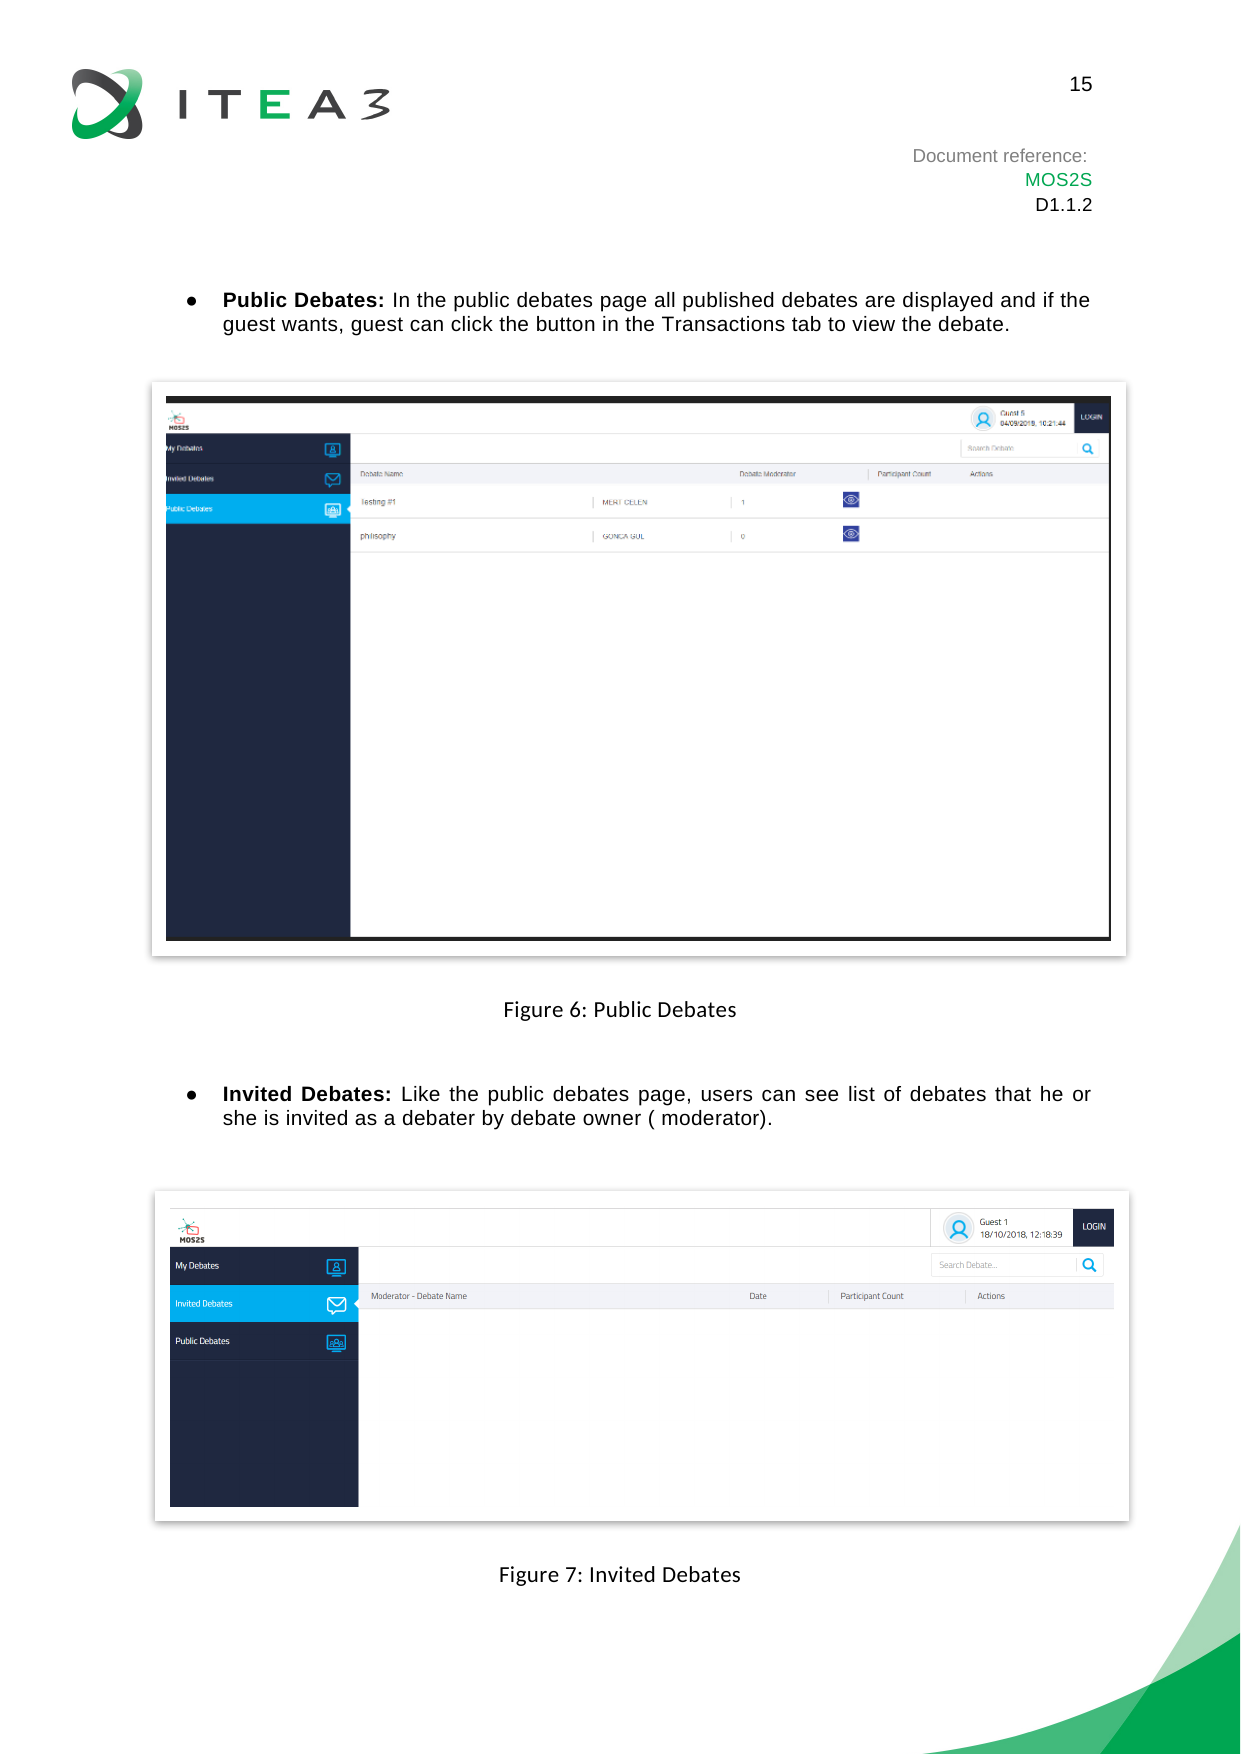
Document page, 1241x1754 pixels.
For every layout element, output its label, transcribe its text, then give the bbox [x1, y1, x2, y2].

picture [166, 396, 1111, 941]
list Public Debates: In the public debates page all published debates are displayed and if the guest wants, guest can click the button in the Transactions tab to view the debate. [185, 288, 1092, 336]
picture [170, 1206, 1114, 1507]
list Invited Debates: Like the public debates page, users can see list of debates that he or she is invited as a debater by debate owner ( moderator). [185, 1082, 1092, 1130]
text Figure 7: Invited Debates [148, 1561, 1092, 1589]
picture [325, 504, 341, 517]
text Figure 6: Public Debates [148, 995, 1092, 1023]
picture [0, 0, 442, 198]
picture [814, 1488, 1241, 1754]
